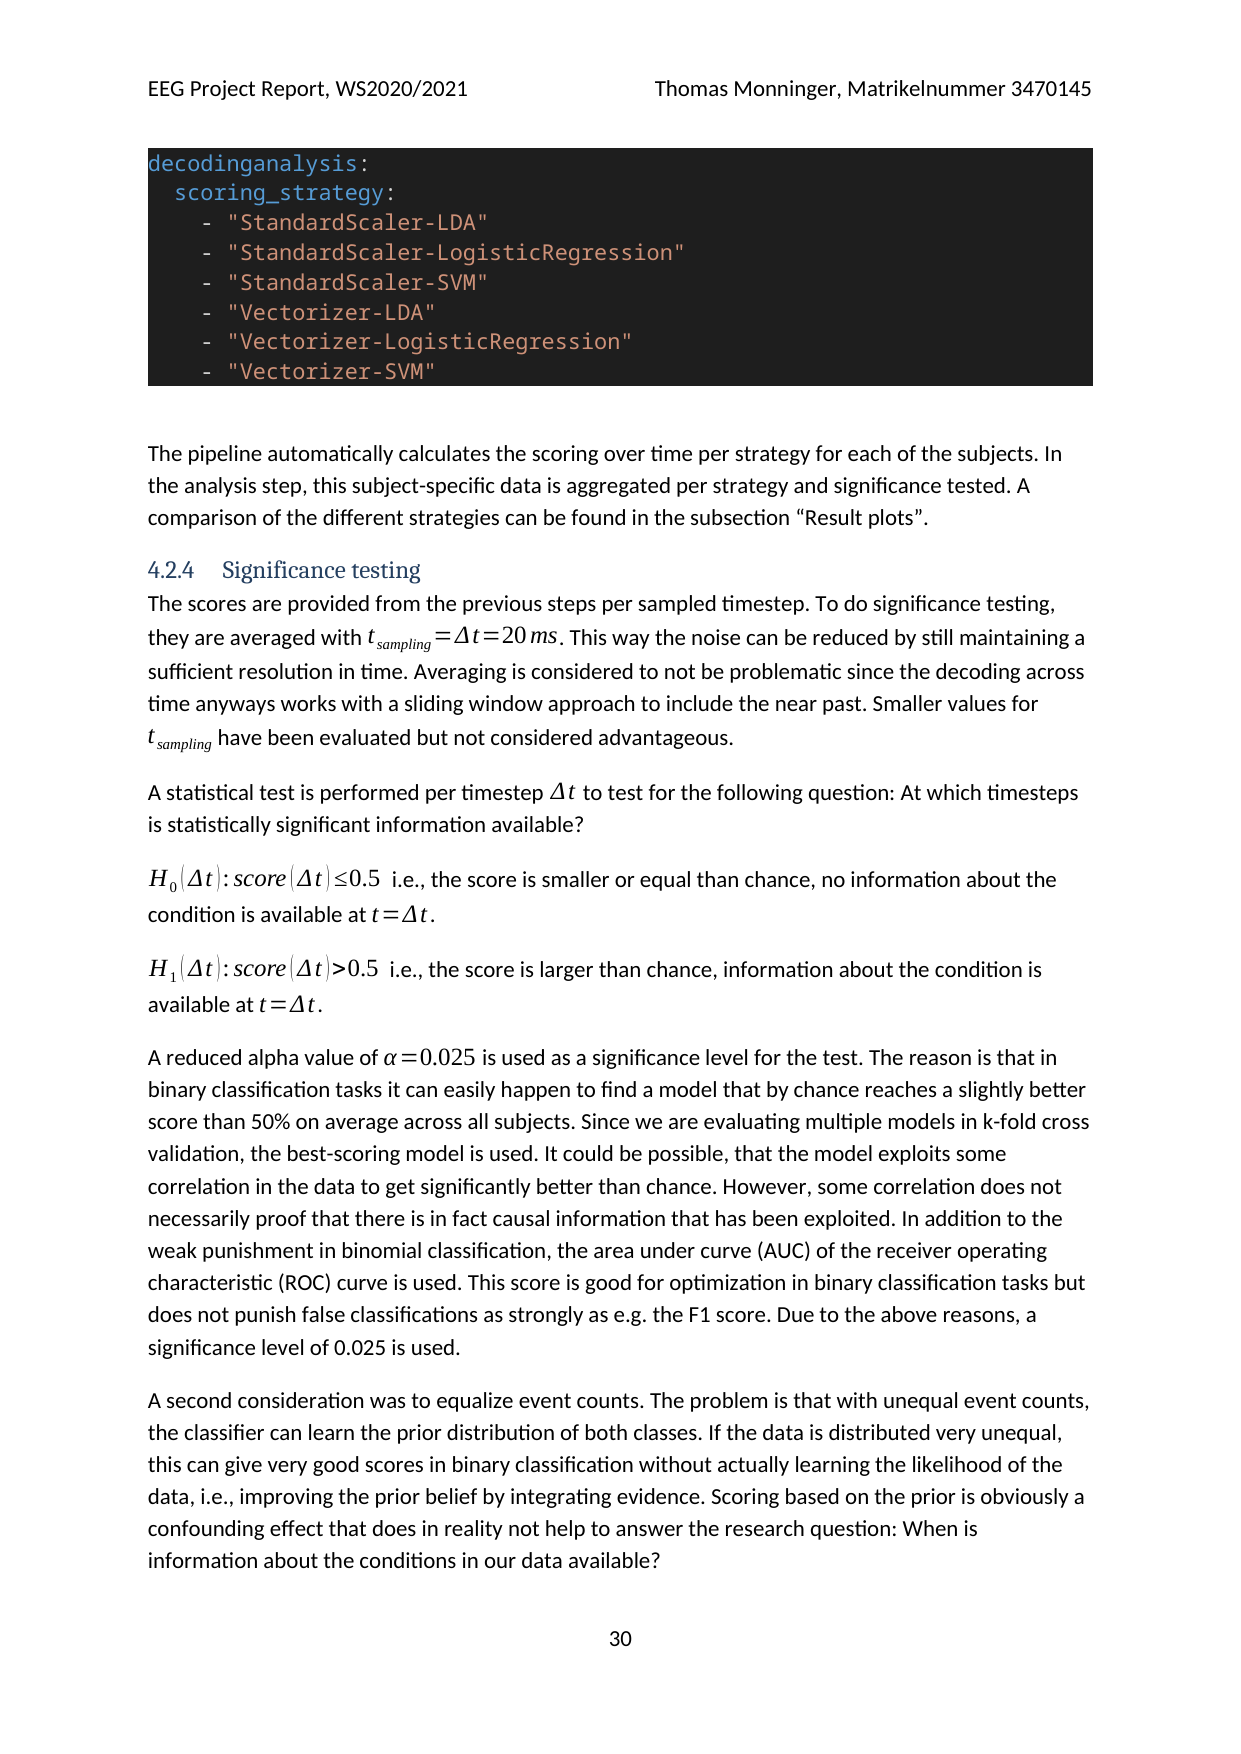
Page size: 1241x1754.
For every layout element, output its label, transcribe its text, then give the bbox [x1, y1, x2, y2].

text A second consideration was to equalize event counts. The problem is that with unequal event counts, the classifier can learn the prior distribution of both classes. If the data is distributed very unequal, this can give very good scores in binary classification without actually learning the likelihood of the data, i.e., improving the prior belief by integrating evidence. Scoring based on the prior is obviously a confounding effect that does in reality not help to answer the research question: When is information about the conditions in our data available? [148, 1386, 1093, 1575]
text - "StandardScaler-SVM" [148, 267, 1093, 297]
text decodinganalysis: [148, 148, 1093, 177]
text - "StandardScaler-LogisticRegression" [148, 237, 1093, 267]
text A statistical test is performed per timestep to test for the following question: At which timesteps is statistically significant information available? [148, 778, 1093, 838]
text - "StandardScaler-LDA" [148, 207, 1093, 237]
text The pipeline automatically calculates the scoring over time per strategy for each of the subjects. In the analysis step, this subject-specific data is aggregated per strategy and significance tested. A comparison of the different strategies can be found in the subsection “Result plots”. [148, 439, 1093, 531]
text The scores are provided from the previous steps per sampled timestep. To do significance testing, they are averaged with . This way the noise can be reduced by still maintaining a sufficient resolution in time. Averaging is considered to not be problematic since the decoding across time anyways works with a sliding window approach to include the near past. Smaller values for have been evaluated but not considered advantageous. [148, 589, 1093, 753]
text - "Vectorizer-SVM" [148, 356, 1093, 386]
text scoring_strategy: [148, 177, 1093, 207]
text - "Vectorizer-LogisticRegression" [148, 326, 1093, 356]
subtitle Significance testing [148, 556, 1093, 585]
text i.e., the score is smaller or equal than chance, no information about the condition is available at . [148, 863, 1093, 928]
text i.e., the score is larger than chance, information about the condition is available at . [148, 953, 1093, 1018]
text - "Vectorizer-LDA" [148, 297, 1093, 326]
text A reduced alpha value of is used as a significance level for the test. The reason is that in binary classification tasks it can easily happen to find a model that by chance reaches a slightly better score than 50% on average across all subjects. Since we are evaluating multiple models in k-fold cross validation, the best-scoring model is used. It could be possible, that the model exploits some correlation in the data to get significantly better than chance. However, some correlation does not necessarily proof that there is in fact causal information that has been exploited. In addition to the weak punishment in binomial classification, the area under curve (AUC) of the receiver operating characteristic (ROC) curve is used. This score is good for optimization in binary classification tasks but does not punish false classifications as strongly as e.g. the F1 score. Due to the above reasons, a significance level of 0.025 is used. [148, 1043, 1093, 1361]
